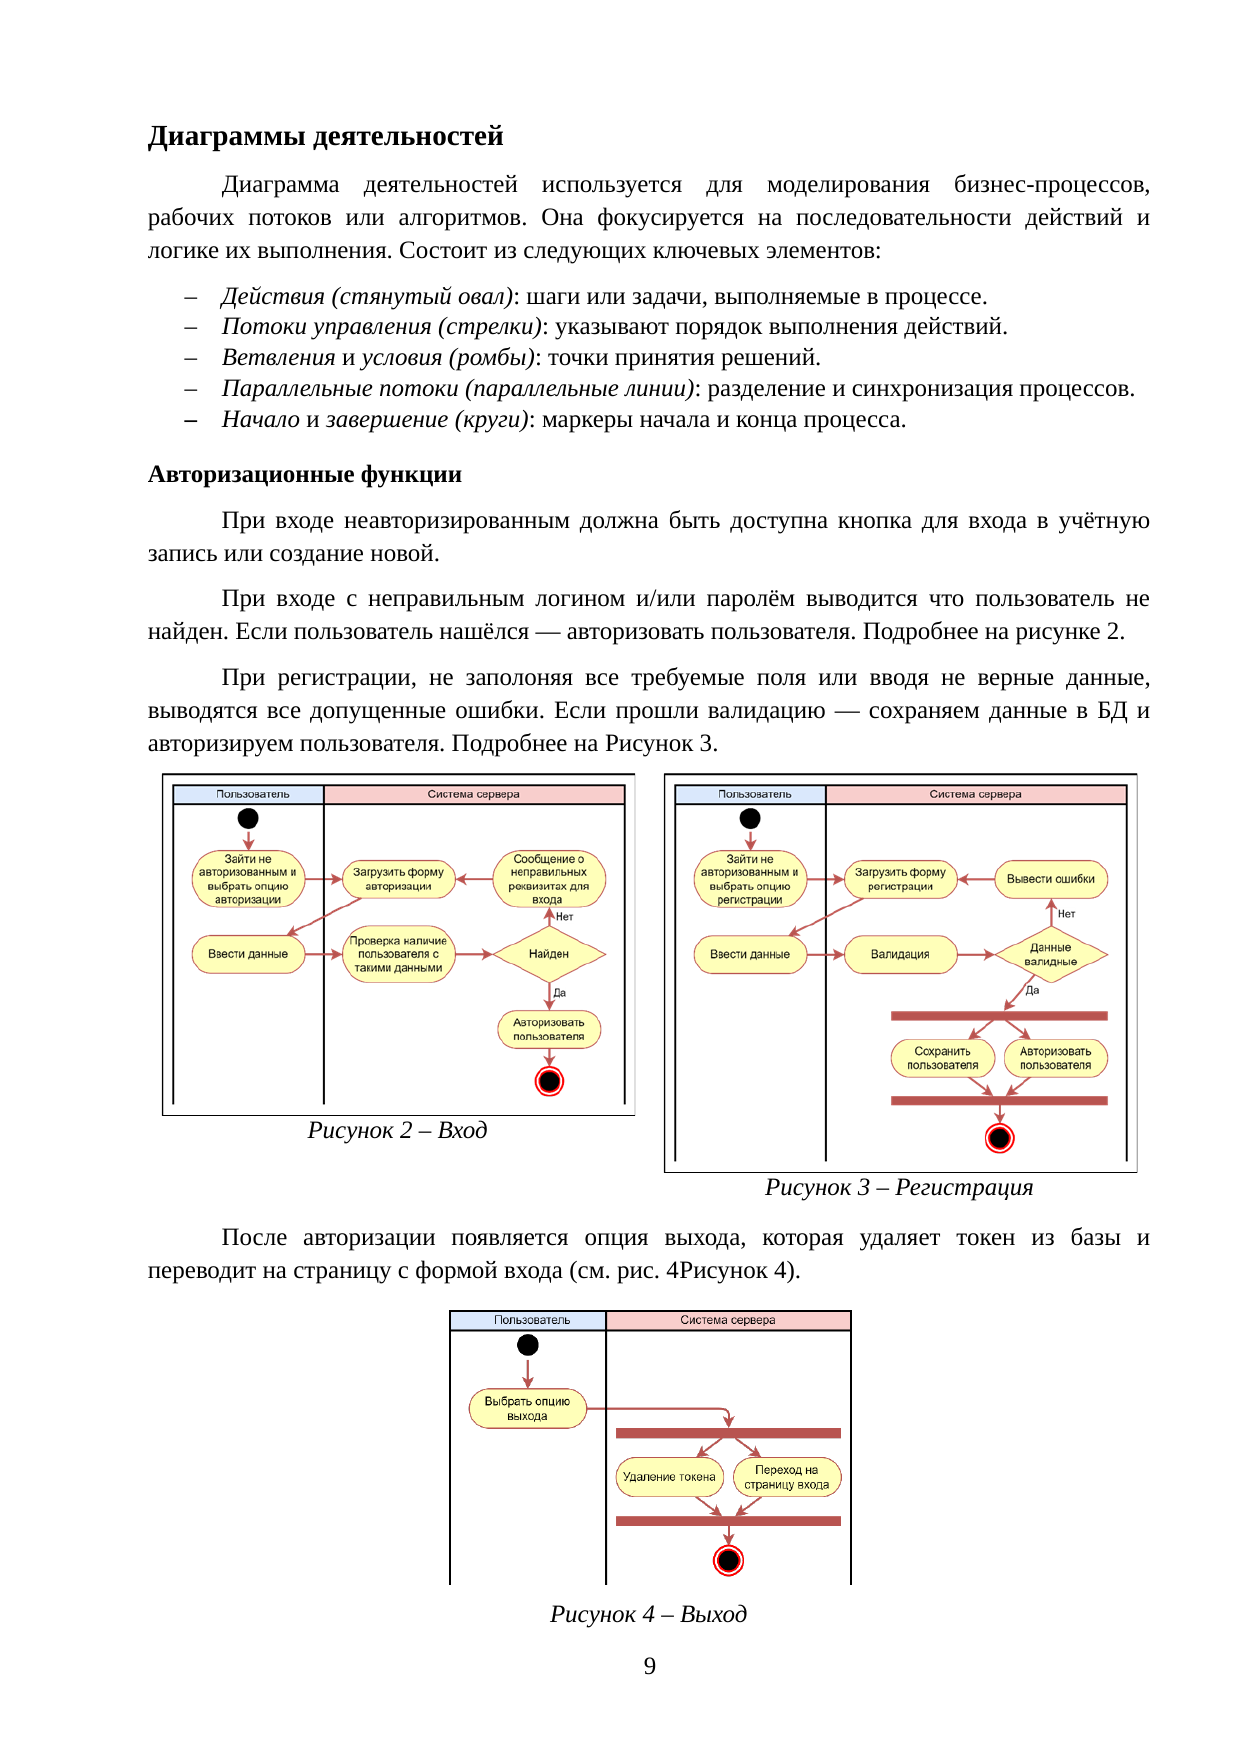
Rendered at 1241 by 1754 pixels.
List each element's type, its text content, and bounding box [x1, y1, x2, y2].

subtitle Авторизационные функции [148, 459, 1152, 488]
list Действия (стянутый овал): шаги или задачи, выполняемые в процессе. [184, 281, 1152, 309]
subtitle Диаграммы деятельностей [148, 118, 1152, 152]
list Начало и завершение (круги): маркеры начала и конца процесса. [184, 404, 1152, 432]
text При регистрации, не заполоняя все требуемые поля или вводя не верные данные, выводятся все допущенные ошибки. Если прошли валидацию — сохраняем данные в БД и авторизируем пользователя. Подробнее на Рисунок 3. [148, 662, 1152, 757]
list Ветвления и условия (ромбы): точки принятия решений. [184, 342, 1152, 371]
text Рисунок 4 – Выход [148, 1599, 1152, 1628]
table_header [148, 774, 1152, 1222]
text При входе с неправильным логином и/или паролём выводится что пользователь не найден. Если пользователь нашёлся — авторизовать пользователя. Подробнее на рисунке 2. [148, 583, 1152, 645]
text При входе неавторизированным должна быть доступна кнопка для входа в учётную запись или создание новой. [148, 505, 1152, 567]
picture [439, 1300, 861, 1595]
list Параллельные потоки (параллельные линии): разделение и синхронизация процессов. [184, 373, 1152, 402]
picture [663, 773, 1138, 1173]
list Потоки управления (стрелки): указывают порядок выполнения действий. [184, 311, 1152, 340]
text После авторизации появляется опция выхода, которая удаляет токен из базы и переводит на страницу с формой входа (см. рис. 4Рисунок 4). [148, 1222, 1152, 1283]
picture [161, 773, 636, 1116]
text Диаграмма деятельностей используется для моделирования бизнес-процессов, рабочих потоков или алгоритмов. Она фокусируется на последовательности действий и логике их выполнения. Состоит из следующих ключевых элементов: [148, 169, 1152, 264]
